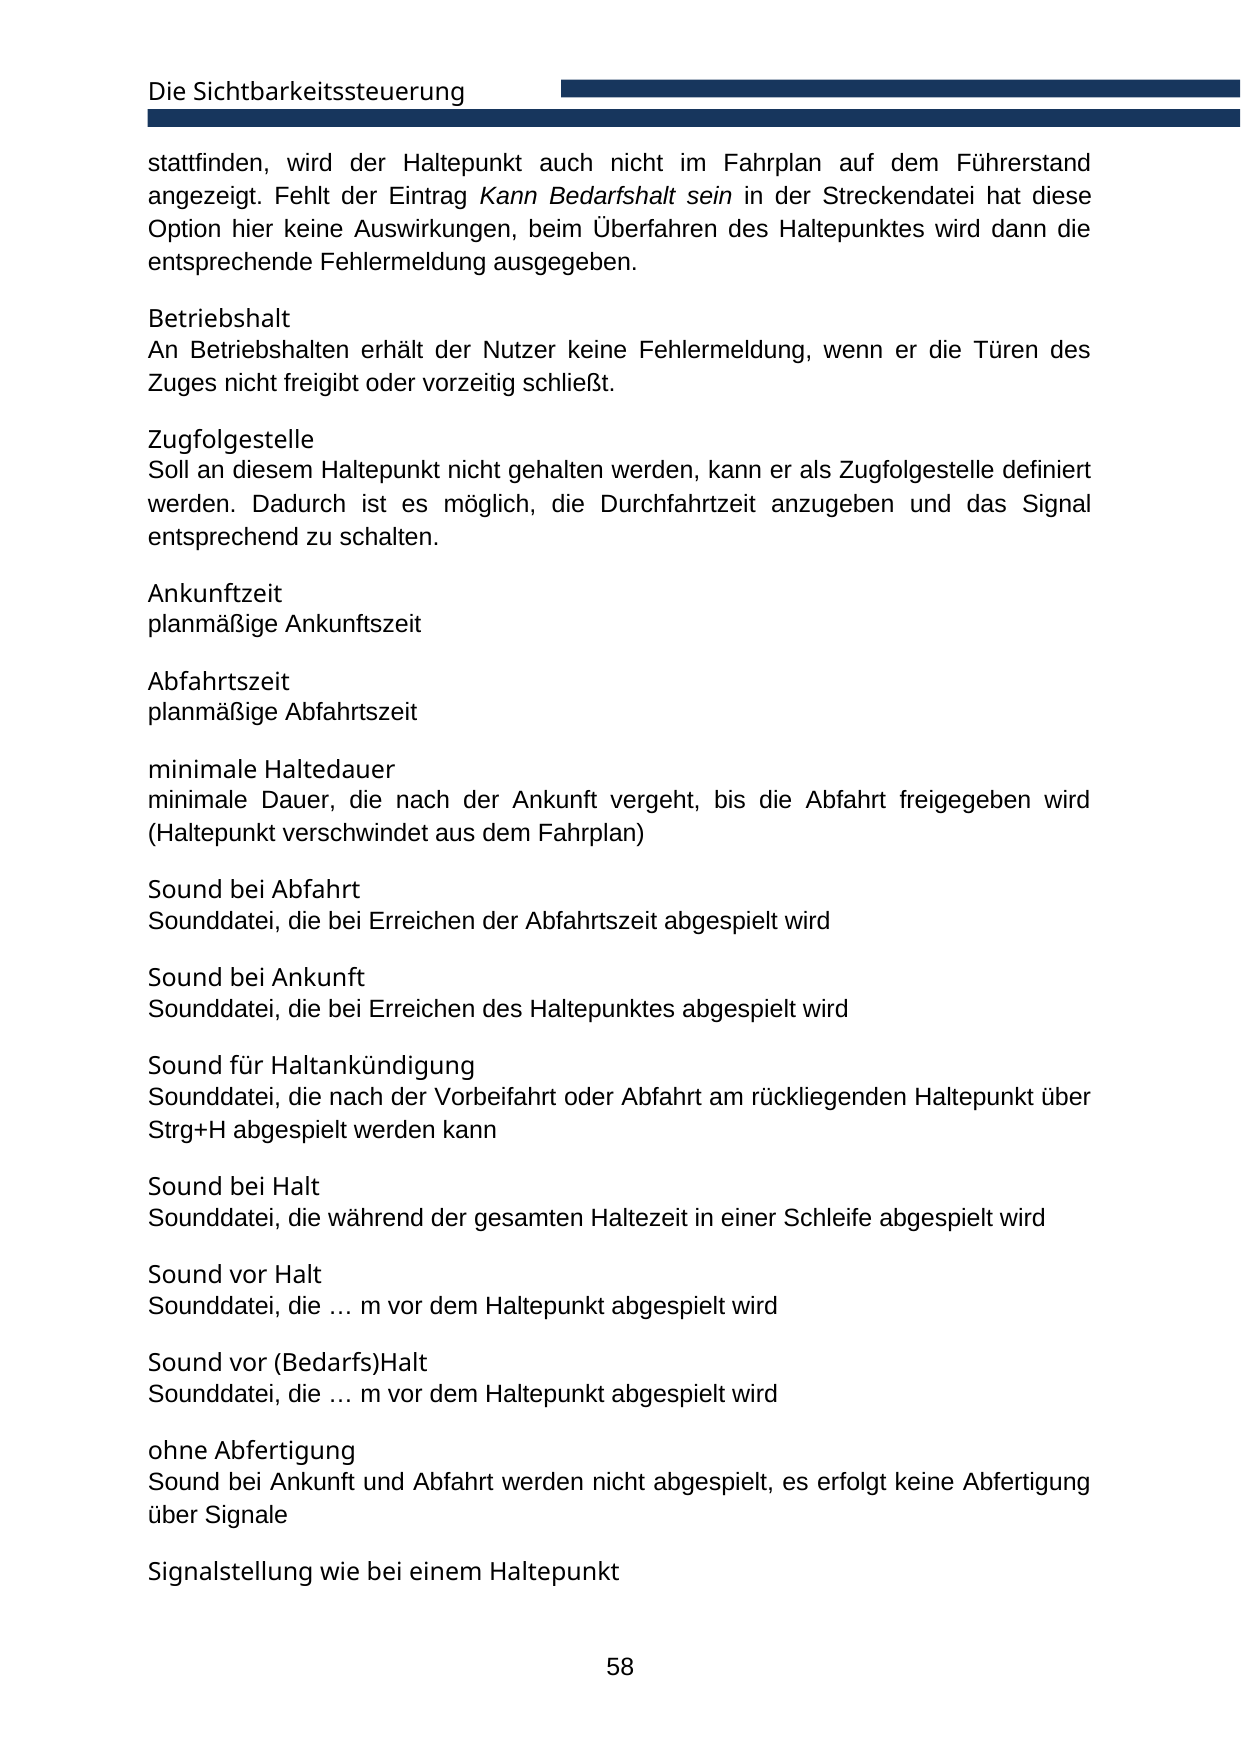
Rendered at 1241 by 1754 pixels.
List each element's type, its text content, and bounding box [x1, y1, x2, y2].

text Sounddatei, die … m vor dem Haltepunkt abgespielt wird [148, 1379, 1093, 1408]
text Sounddatei, die bei Erreichen der Abfahrtszeit abgespielt wird [148, 906, 1093, 935]
text Sound bei Halt [148, 1169, 1093, 1203]
text Sound für Haltankündigung [148, 1048, 1093, 1082]
text Sound bei Ankunft und Abfahrt werden nicht abgespielt, es erfolgt keine Abfertigung über Signale [148, 1467, 1093, 1528]
text Sounddatei, die … m vor dem Haltepunkt abgespielt wird [148, 1291, 1093, 1320]
text Betriebshalt [148, 301, 1093, 334]
text Sounddatei, die bei Erreichen des Haltepunktes abgespielt wird [148, 994, 1093, 1023]
text Sound bei Ankunft [148, 960, 1093, 994]
text Sound vor Halt [148, 1257, 1093, 1291]
text Sounddatei, die während der gesamten Haltezeit in einer Schleife abgespielt wird [148, 1203, 1093, 1232]
text Sounddatei, die nach der Vorbeifahrt oder Abfahrt am rückliegenden Haltepunkt über Strg+H abgespielt werden kann [148, 1082, 1093, 1144]
text minimale Haltedauer [148, 751, 1093, 785]
text Soll an diesem Haltepunkt nicht gehalten werden, kann er als Zugfolgestelle definiert werden. Dadurch ist es möglich, die Durchfahrtzeit anzugeben und das Signal entsprechend zu schalten. [148, 456, 1093, 550]
text Ankunftzeit [148, 575, 1093, 609]
text Sound vor (Bedarfs)Halt [148, 1345, 1093, 1379]
text planmäßige Ankunftszeit [148, 609, 1093, 638]
text planmäßige Abfahrtszeit [148, 697, 1093, 726]
text Signalstellung wie bei einem Haltepunkt [148, 1554, 1093, 1588]
text Sound bei Abfahrt [148, 872, 1093, 906]
text ohne Abfertigung [148, 1433, 1093, 1467]
text Zugfolgestelle [148, 421, 1093, 456]
text Abfahrtszeit [148, 663, 1093, 697]
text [148, 148, 1093, 275]
text An Betriebshalten erhält der Nutzer keine Fehlermeldung, wenn er die Türen des Zuges nicht freigibt oder vorzeitig schließt. [148, 334, 1093, 396]
text minimale Dauer, die nach der Ankunft vergeht, bis die Abfahrt freigegeben wird (Haltepunkt verschwindet aus dem Fahrplan) [148, 785, 1093, 847]
